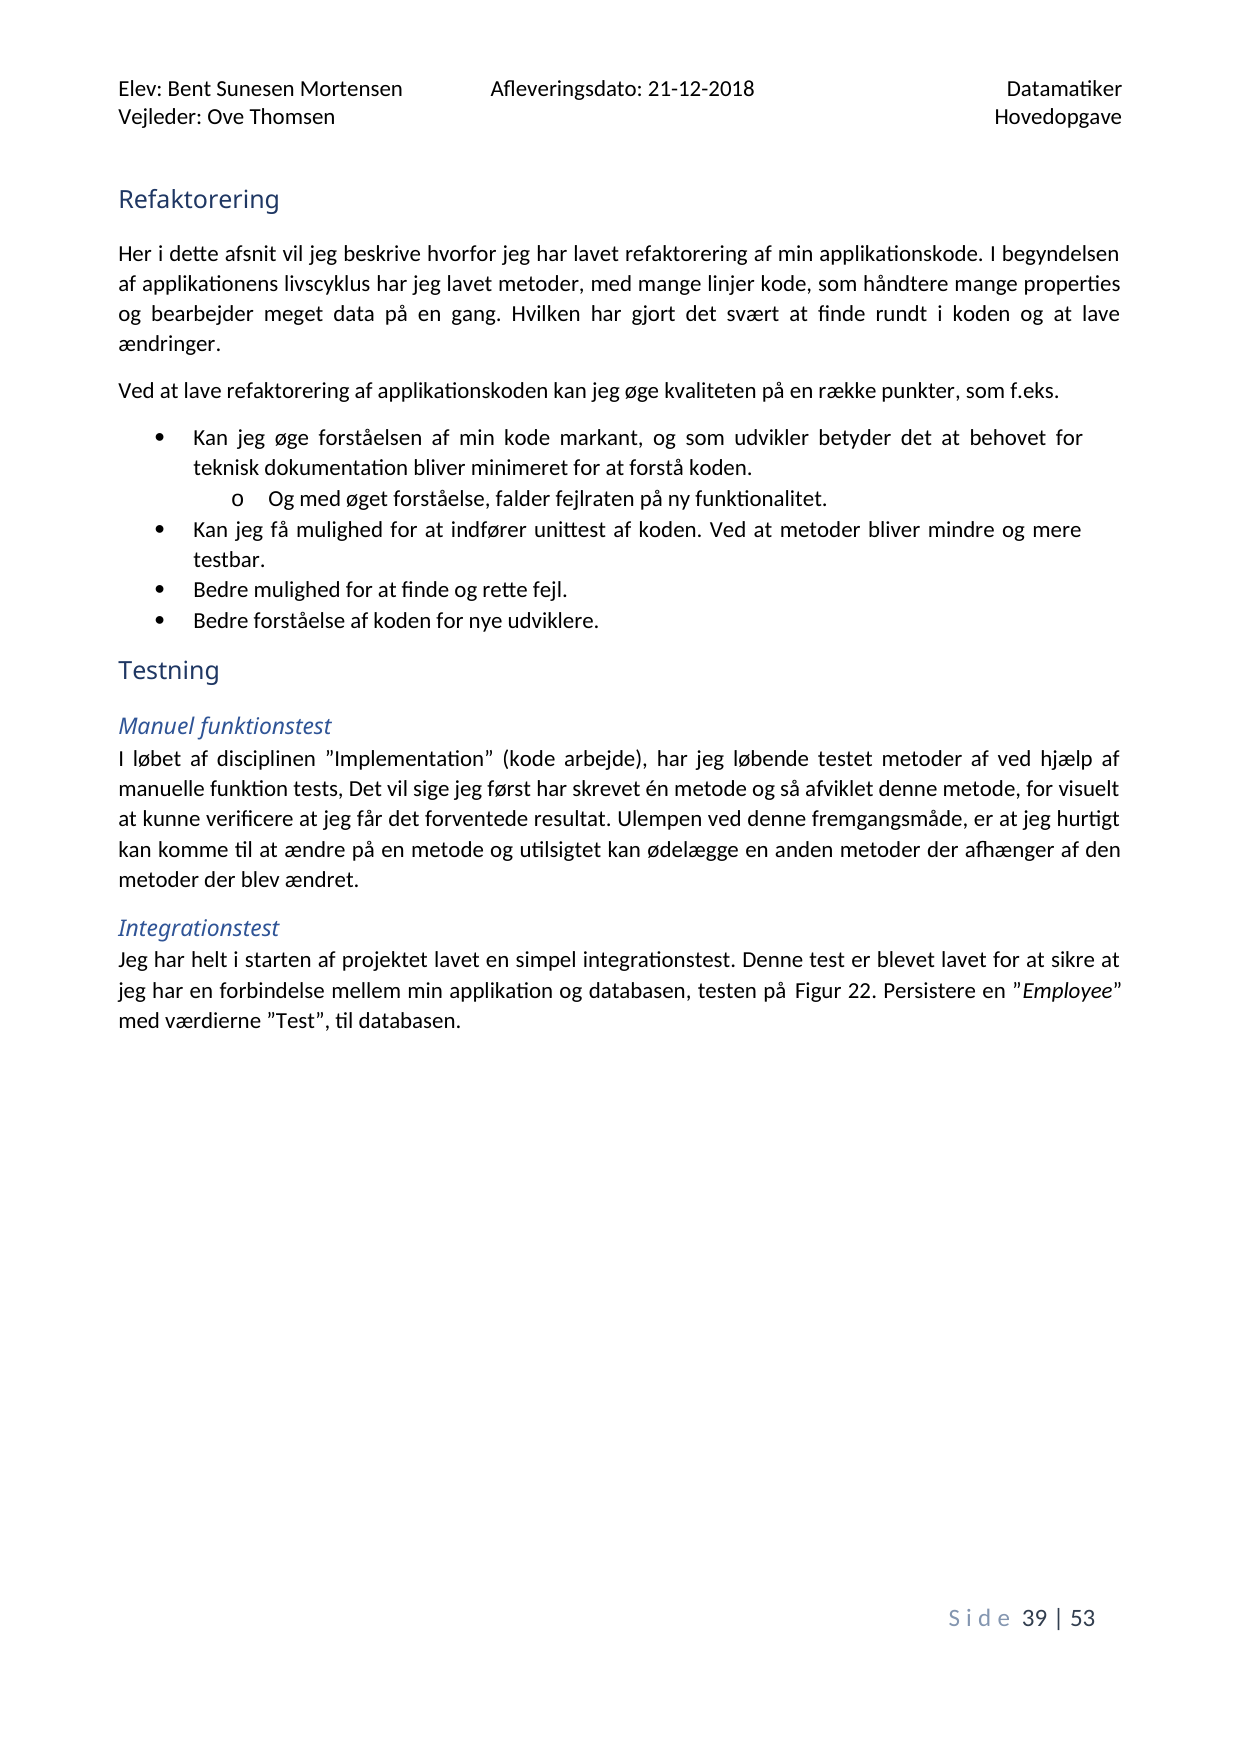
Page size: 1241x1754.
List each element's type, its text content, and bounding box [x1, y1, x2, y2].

subtitle Integrationstest [118, 912, 1122, 943]
subtitle Refaktorering [118, 181, 1122, 215]
text Ved at lave refaktorering af applikationskoden kan jeg øge kvaliteten på en række punkter, som f.eks. [118, 376, 1122, 404]
list Bedre mulighed for at finde og rette fejl. [156, 576, 1084, 604]
text I løbet af disciplinen ”Implementation” (kode arbejde), har jeg løbende testet metoder af ved hjælp af manuelle funktion tests, Det vil sige jeg først har skrevet én metode og så afviklet denne metode, for visuelt at kunne verificere at jeg får det forventede resultat. Ulempen ved denne fremgangsmåde, er at jeg hurtigt kan komme til at ændre på en metode og utilsigtet kan ødelægge en anden metoder der afhænger af den metoder der blev ændret. [118, 744, 1122, 893]
subtitle Testning [118, 653, 1122, 687]
text Jeg har helt i starten af projektet lavet en simpel integrationstest. Denne test er blevet lavet for at sikre at jeg har en forbindelse mellem min applikation og databasen, testen på Figur 22. Persistere en ”Employee” med værdierne ”Test”, til databasen. [118, 946, 1122, 1034]
list Bedre forståelse af koden for nye udviklere. [156, 606, 1084, 634]
subtitle Manuel funktionstest [118, 710, 1122, 742]
list Og med øget forståelse, falder fejlraten på ny funktionalitet. [231, 484, 1084, 513]
list Kan jeg øge forståelsen af min kode markant, og som udvikler betyder det at behovet for teknisk dokumentation bliver minimeret for at forstå koden. [156, 423, 1084, 482]
list Kan jeg få mulighed for at indfører unittest af koden. Ved at metoder bliver mindre og mere testbar. [156, 515, 1084, 573]
text Her i dette afsnit vil jeg beskrive hvorfor jeg har lavet refaktorering af min applikationskode. I begyndelsen af applikationens livscyklus har jeg lavet metoder, med mange linjer kode, som håndtere mange properties og bearbejder meget data på en gang. Hvilken har gjort det svært at finde rundt i koden og at lave ændringer. [118, 239, 1122, 358]
